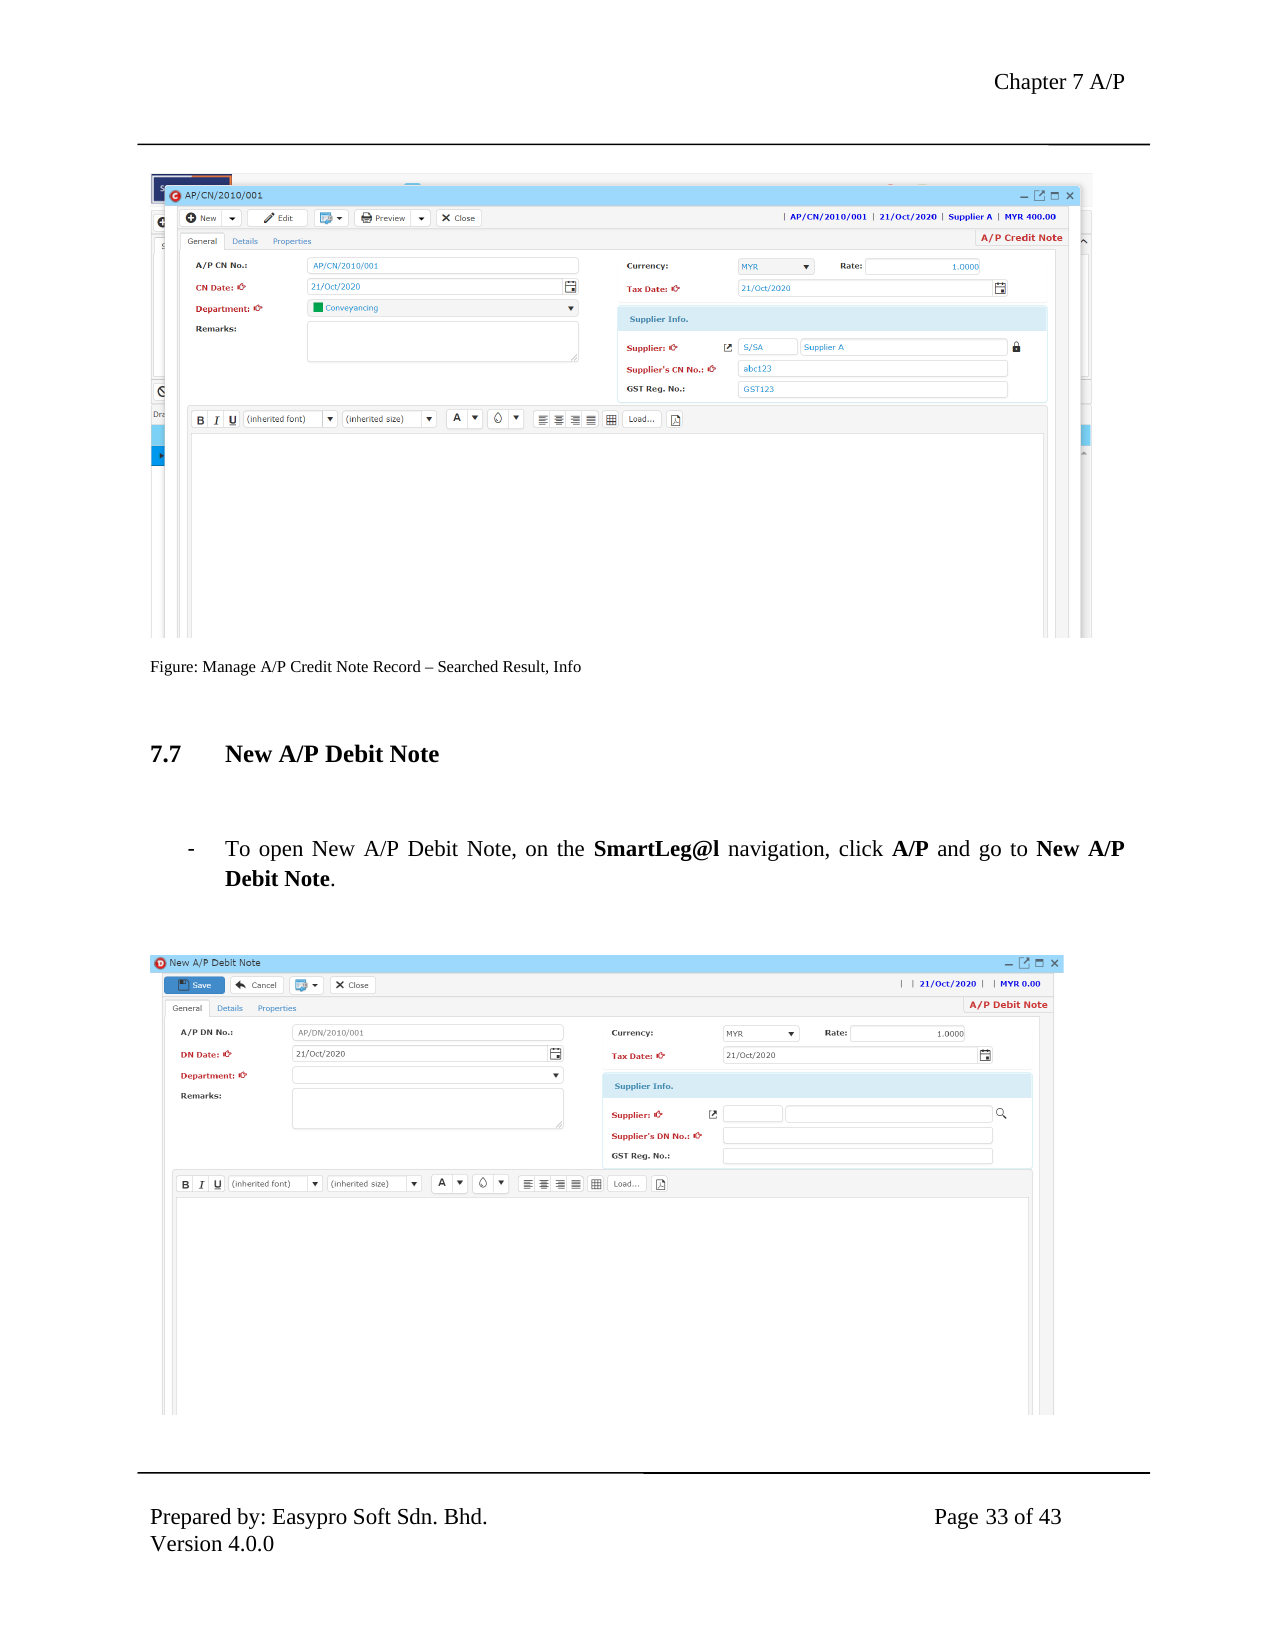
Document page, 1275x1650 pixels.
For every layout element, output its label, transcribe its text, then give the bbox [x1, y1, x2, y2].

picture [150, 173, 1093, 638]
text Figure: Manage A/P Credit Note Record – Searched Result, Info [150, 657, 1125, 676]
text 7.7 New A/P Debit Note [150, 739, 1125, 768]
picture [150, 955, 1064, 1415]
list To open New A/P Debit Note, on the SmartLeg@l navigation, click A/P and go to New A/P Debit Note. [187, 832, 1125, 892]
